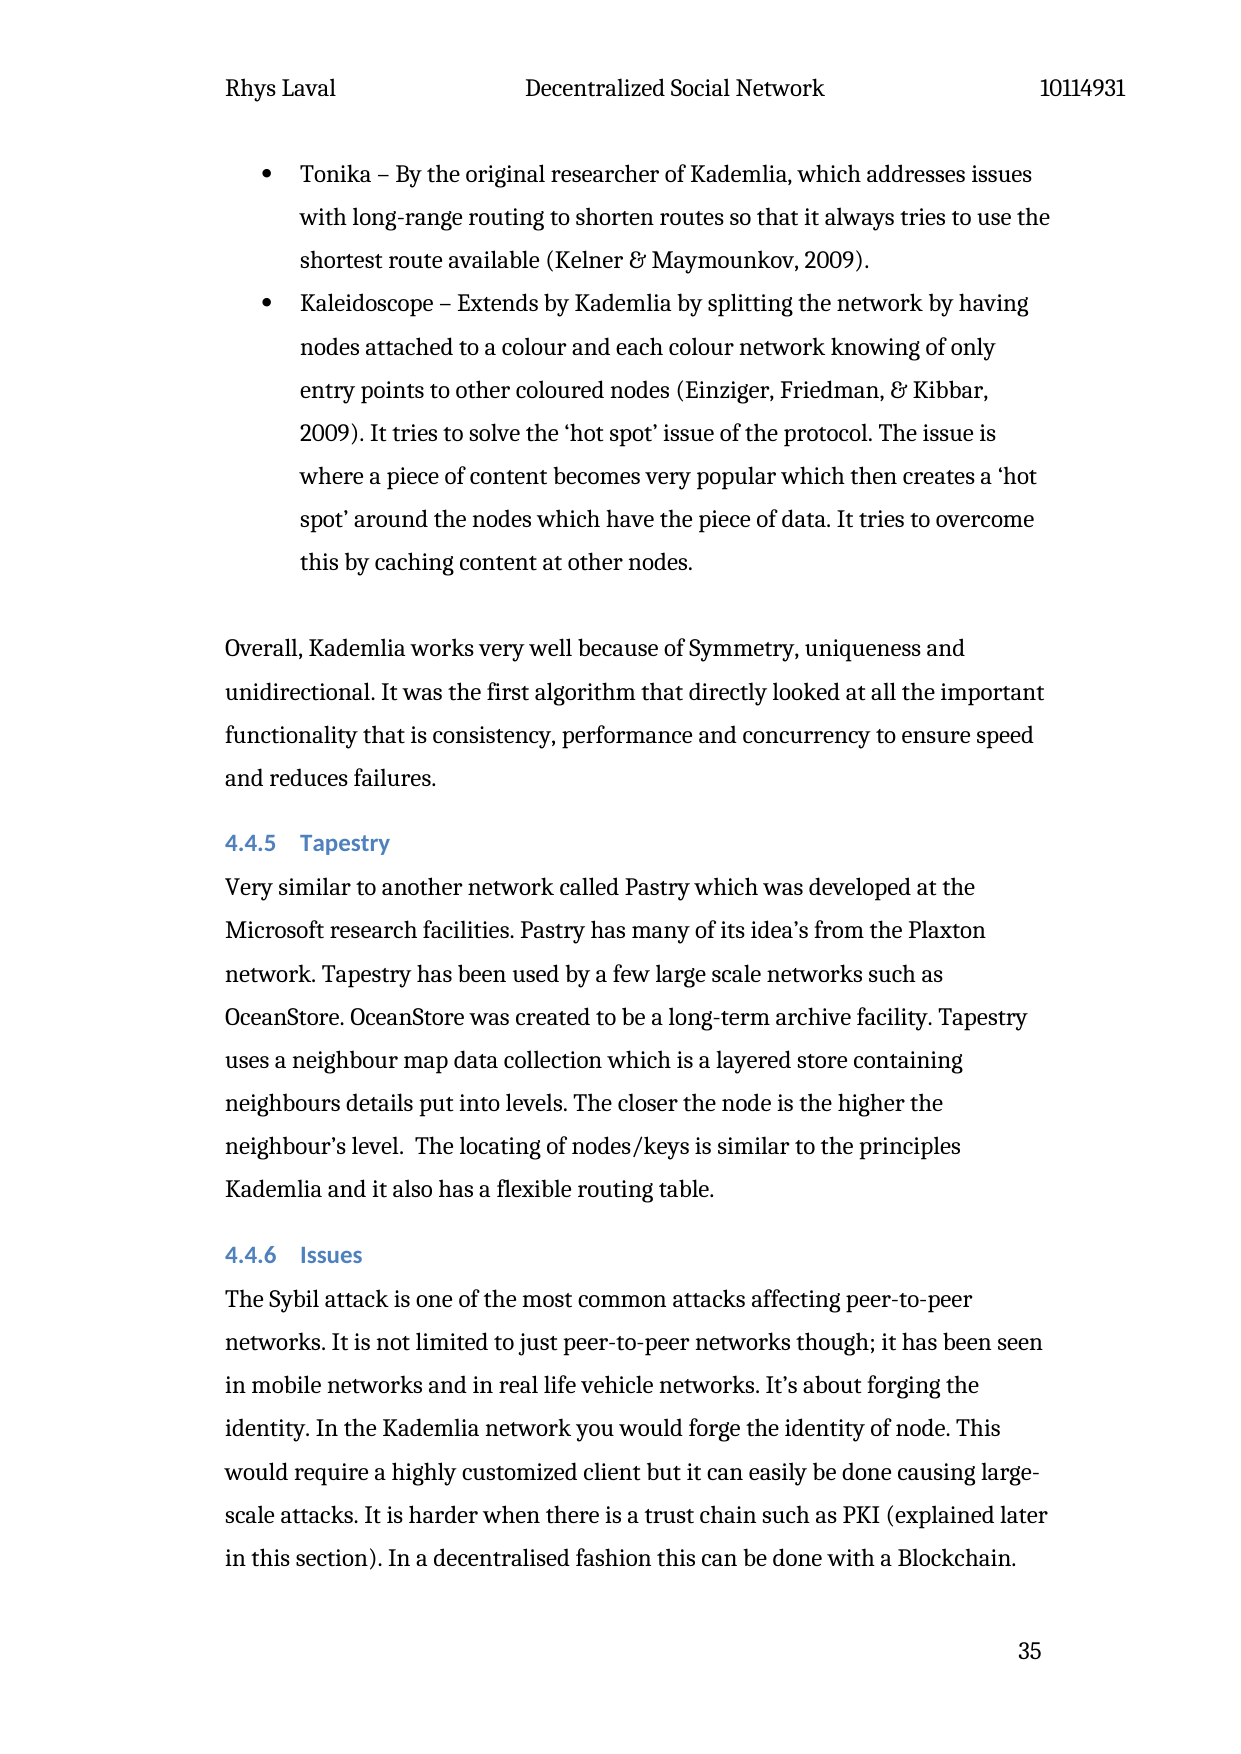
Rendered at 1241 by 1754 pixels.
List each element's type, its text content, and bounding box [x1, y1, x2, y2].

list Tonika – By the original researcher of Kademlia, which addresses issues with long-range routing to shorten routes so that it always tries to use the shortest route available. [262, 160, 1053, 275]
subtitle Tapestry [225, 828, 1053, 858]
text Very similar to another network called Pastry which was developed at the Microsoft research facilities. Pastry has many of its idea’s from the Plaxton network. Tapestry has been used by a few large scale networks such as OceanStore. OceanStore was created to be a long-term archive facility. Tapestry uses a neighbour map data collection which is a layered store containing neighbours details put into levels. The closer the node is the higher the neighbour’s level. The locating of nodes/keys is similar to the principles Kademlia and it also has a flexible routing table. [225, 873, 1053, 1204]
list Kaleidoscope – Extends by Kademlia by splitting the network by having nodes attached to a colour and each colour network knowing of only entry points to other coloured nodes. It tries to solve the ‘hot spot’ issue of the protocol. The issue is where a piece of content becomes very popular which then creates a ‘hot spot’ around the nodes which have the piece of data. It tries to overcome this by caching content at other nodes. [262, 289, 1053, 577]
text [225, 1285, 1053, 1572]
subtitle Issues [225, 1239, 1053, 1270]
text Overall, Kademlia works very well because of Symmetry, uniqueness and unidirectional. It was the first algorithm that directly looked at all the important functionality that is consistency, performance and concurrency to ensure speed and reduces failures. [225, 634, 1053, 792]
